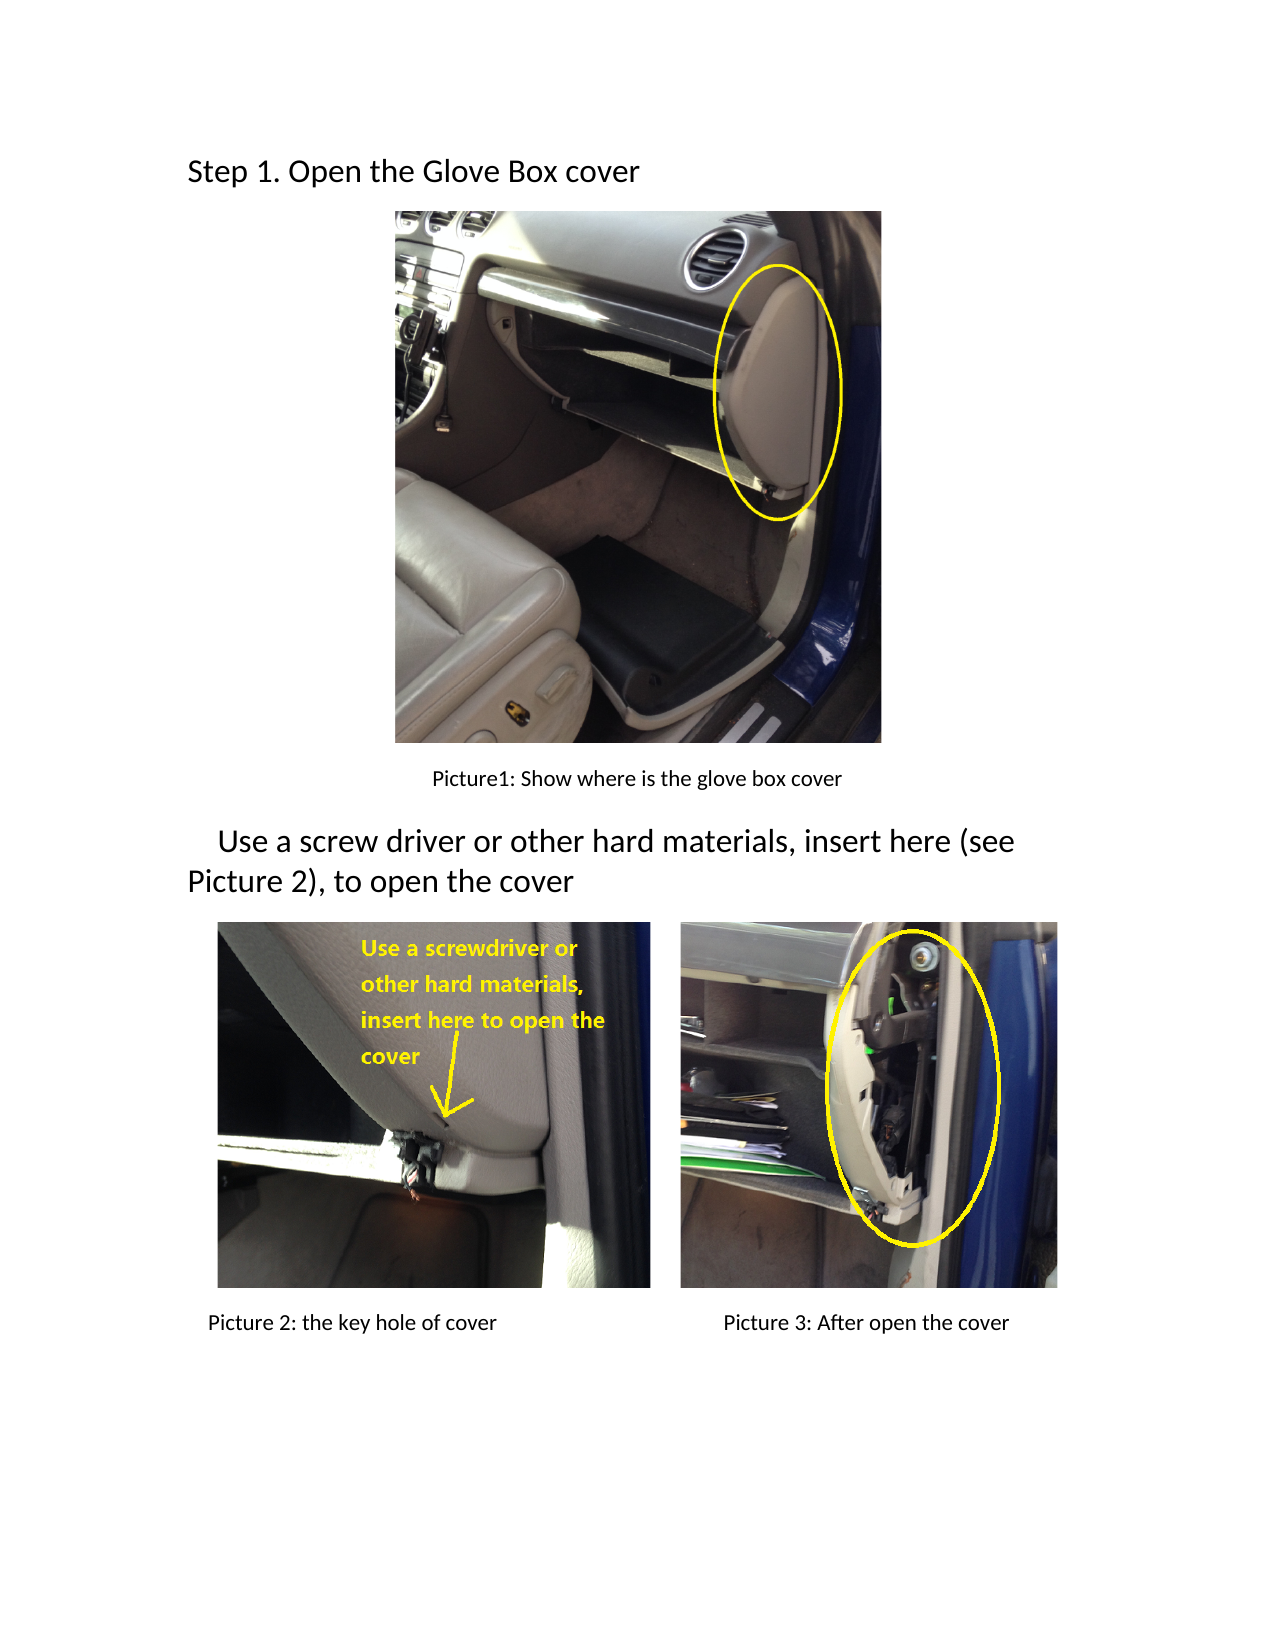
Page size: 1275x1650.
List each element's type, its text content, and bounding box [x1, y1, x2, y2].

text Picture1: Show where is the glove box cover [187, 764, 1087, 792]
text Picture 2: the key hole of cover Picture 3: After open the cover [187, 1308, 1087, 1336]
text Step 1. Open the Glove Box cover [187, 150, 1087, 191]
picture [680, 922, 1058, 1288]
picture [217, 922, 651, 1288]
picture [393, 211, 882, 743]
text Use a screw driver or other hard materials, insert here (see Picture 2), to open the cover [187, 820, 1087, 901]
